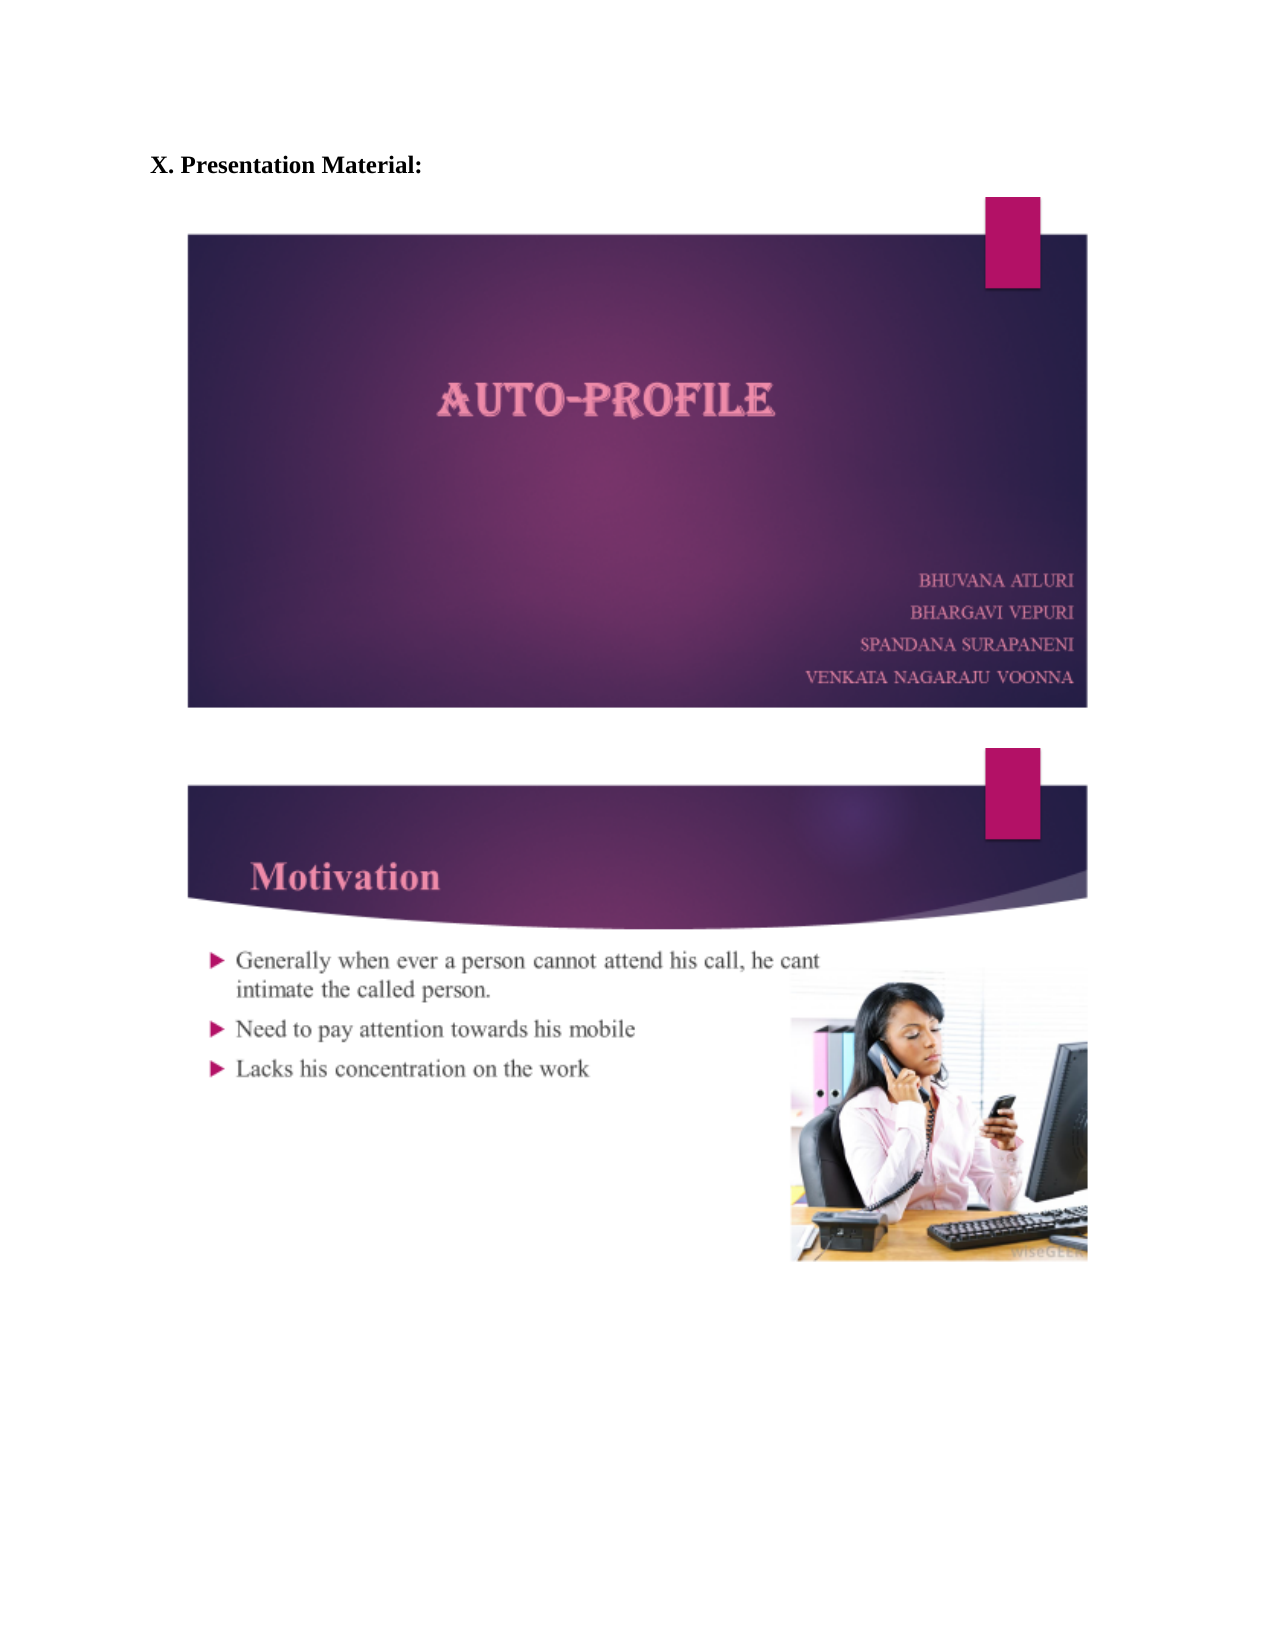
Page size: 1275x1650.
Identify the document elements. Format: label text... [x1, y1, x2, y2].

text X. Presentation Material: [150, 150, 1125, 179]
picture [150, 748, 1125, 1297]
picture [150, 197, 1125, 746]
